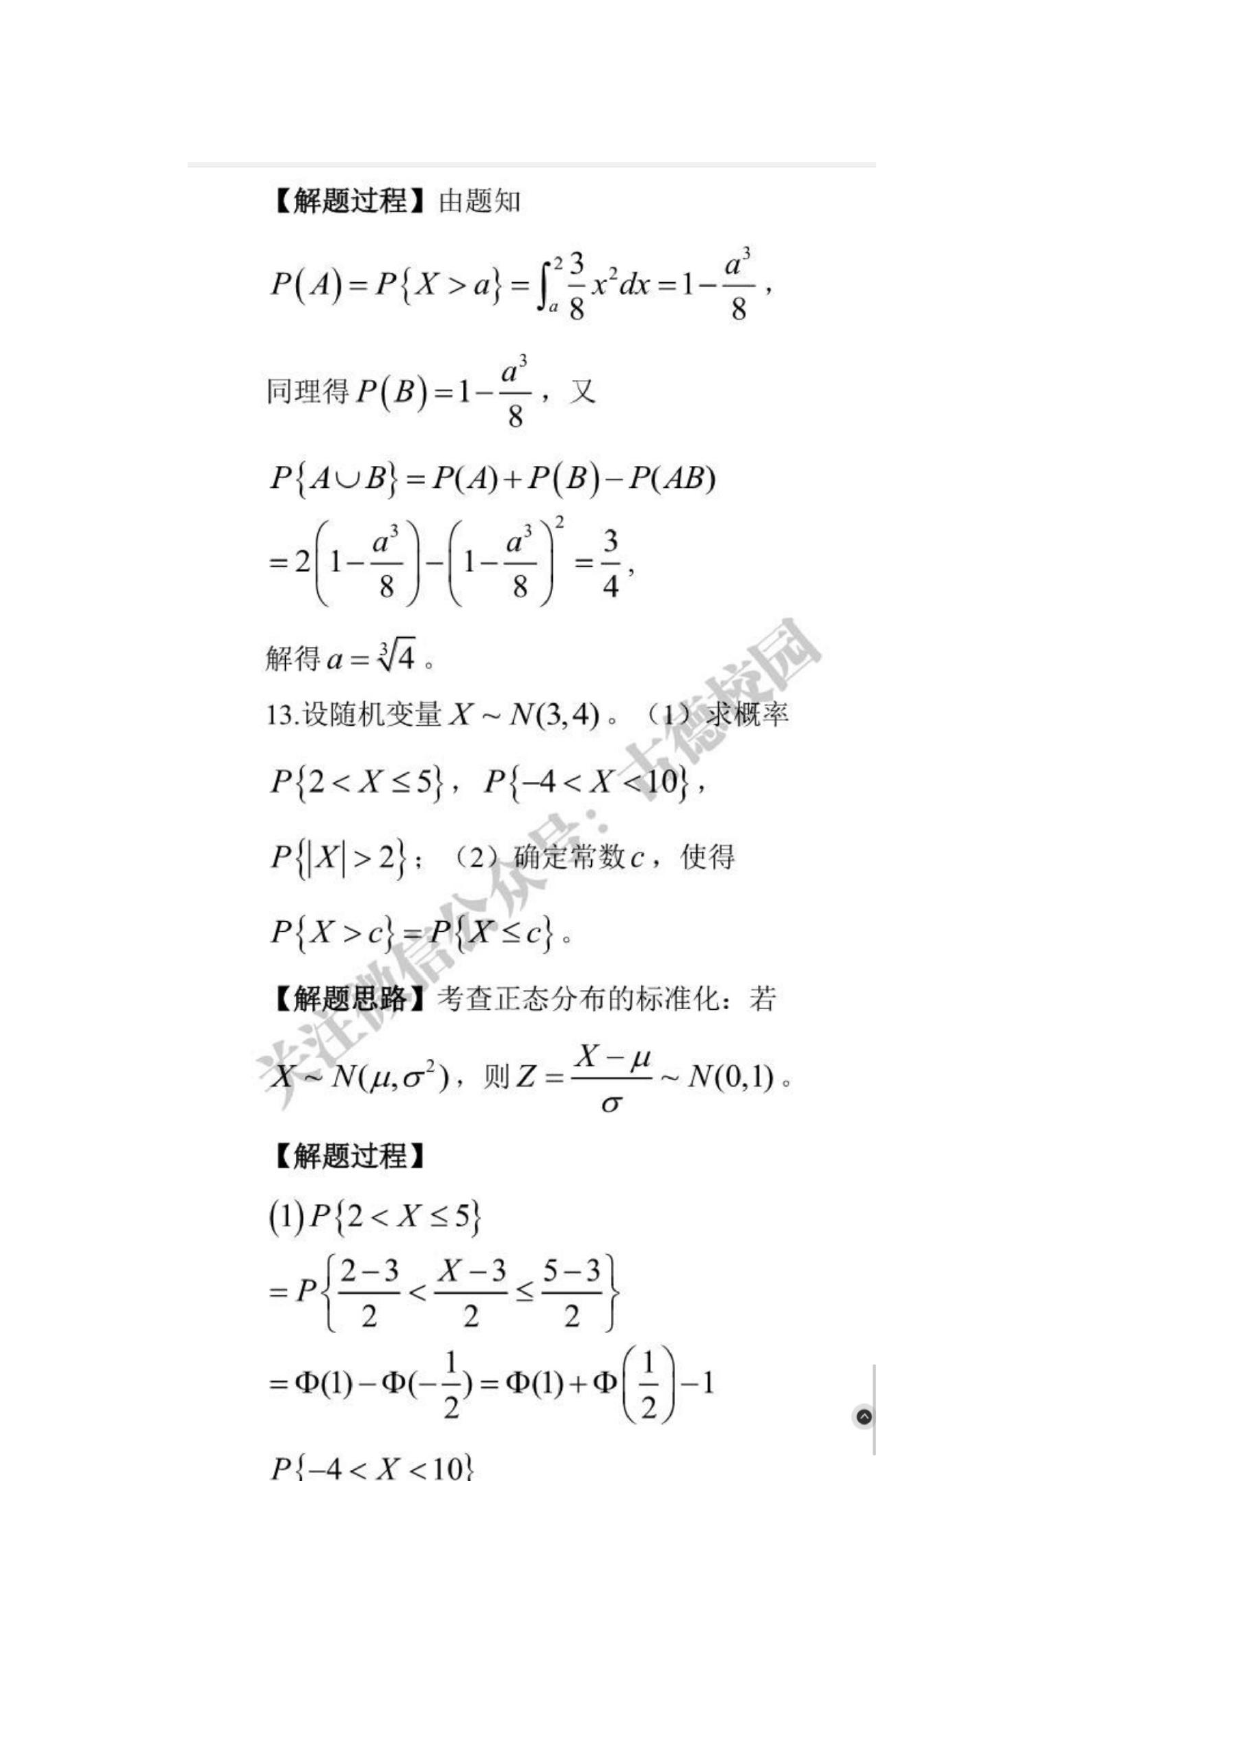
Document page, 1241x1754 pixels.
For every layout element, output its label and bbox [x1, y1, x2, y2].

picture [187, 162, 877, 1481]
